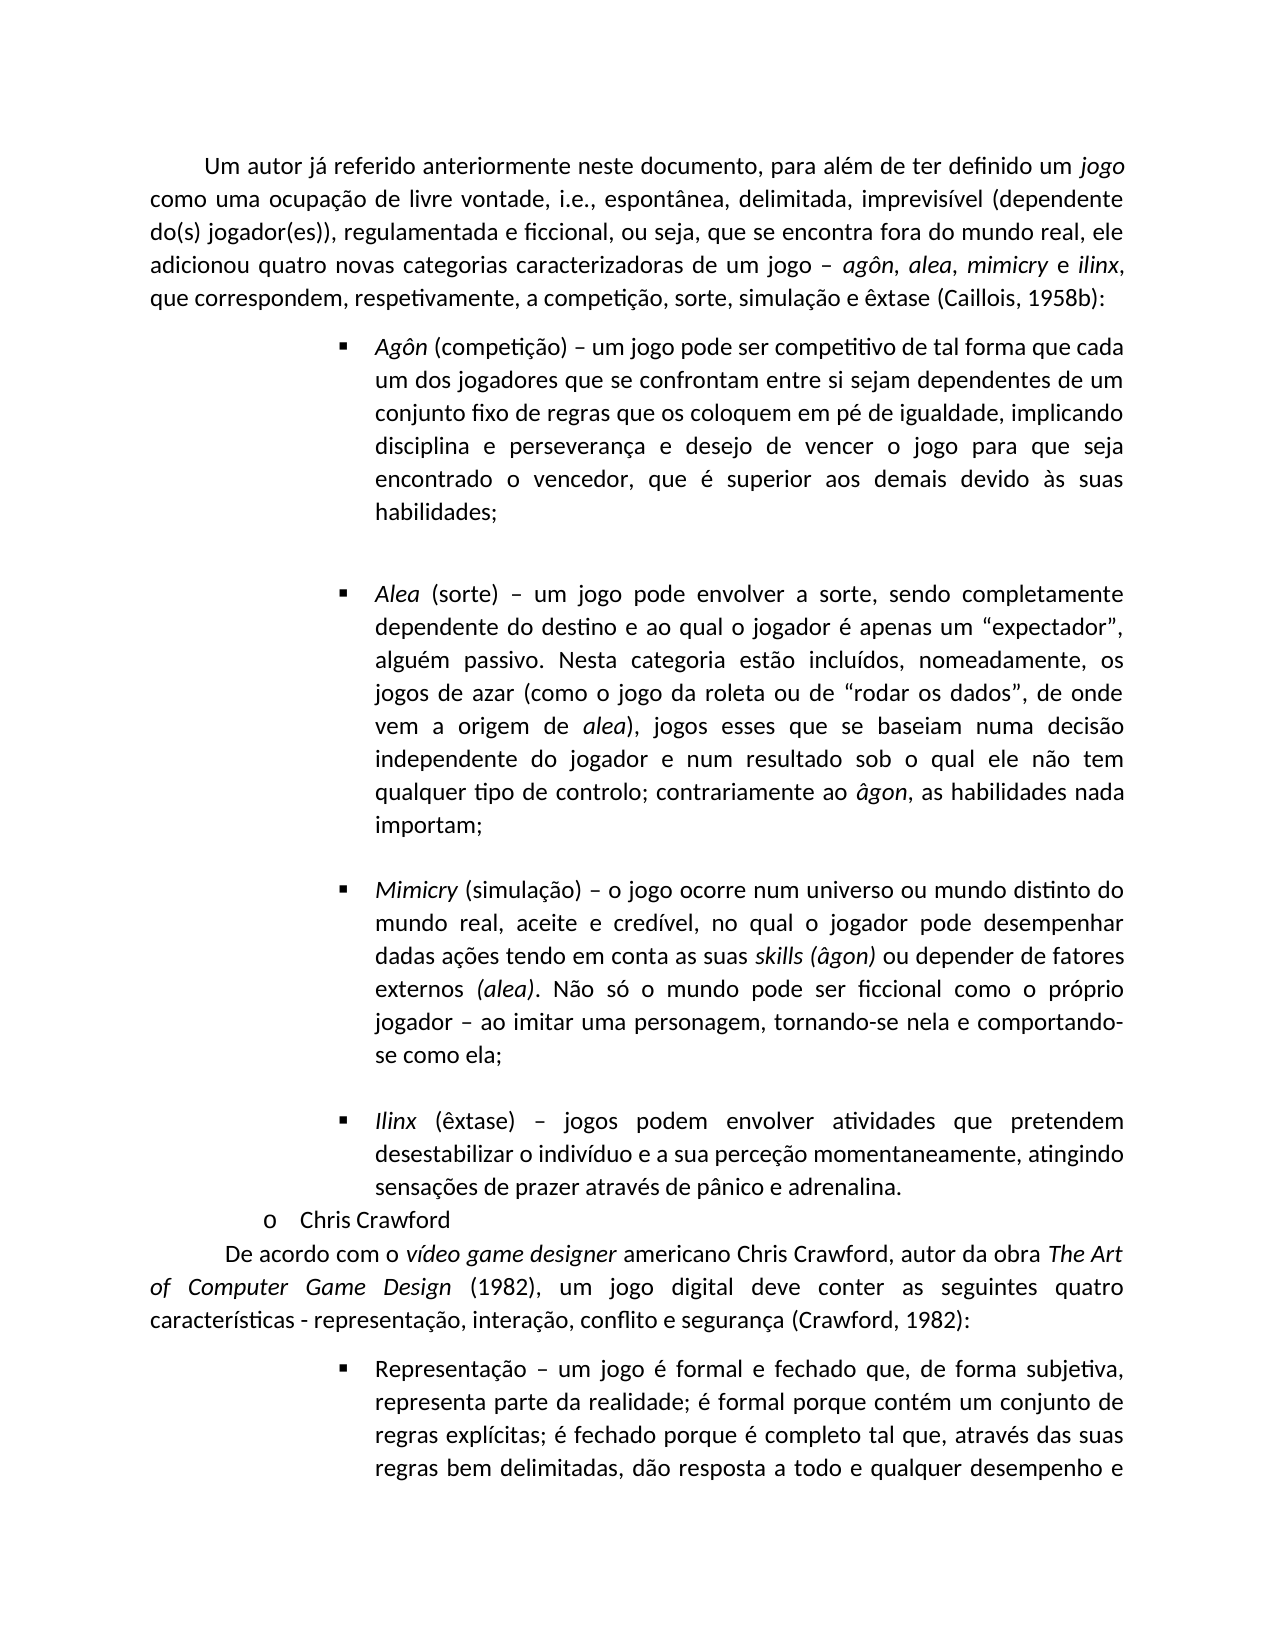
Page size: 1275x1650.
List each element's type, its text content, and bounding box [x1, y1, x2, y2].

text De acordo com o vídeo game designer americano Chris Crawford, autor da obra The Art of Computer Game Design (1982), um jogo digital deve conter as seguintes quatro características - representação, interação, conflito e segurança : [150, 1238, 1125, 1334]
list Ilinx (êxtase) – jogos podem envolver atividades que pretendem desestabilizar o indivíduo e a sua perceção momentaneamente, atingindo sensações de prazer através de pânico e adrenalina. [337, 1105, 1125, 1201]
text Um autor já referido anteriormente neste documento, para além de ter definido um jogo como uma ocupação de livre vontade, i.e., espontânea, delimitada, imprevisível (dependente do(s) jogador(es)), regulamentada e ficcional, ou seja, que se encontra fora do mundo real, ele adicionou quatro novas categorias caracterizadoras de um jogo – agôn, alea, mimicry e ilinx, que correspondem, respetivamente, a competição, sorte, simulação e êxtase : [150, 150, 1125, 312]
list Chris Crawford [262, 1204, 1125, 1236]
list Alea (sorte) – um jogo pode envolver a sorte, sendo completamente dependente do destino e ao qual o jogador é apenas um “expectador”, alguém passivo. Nesta categoria estão incluídos, nomeadamente, os jogos de azar (como o jogo da roleta ou de “rodar os dados”, de onde vem a origem de alea), jogos esses que se baseiam numa decisão independente do jogador e num resultado sob o qual ele não tem qualquer tipo de controlo; contrariamente ao âgon, as habilidades nada importam; [337, 578, 1125, 839]
list Mimicry (simulação) – o jogo ocorre num universo ou mundo distinto do mundo real, aceite e credível, no qual o jogador pode desempenhar dadas ações tendo em conta as suas skills (âgon) ou depender de fatores externos (alea). Não só o mundo pode ser ficcional como o próprio jogador – ao imitar uma personagem, tornando-se nela e comportando-se como ela; [337, 874, 1125, 1070]
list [337, 1353, 1125, 1483]
list Agôn (competição) – um jogo pode ser competitivo de tal forma que cada um dos jogadores que se confrontam entre si sejam dependentes de um conjunto fixo de regras que os coloquem em pé de igualdade, implicando disciplina e perseverança e desejo de vencer o jogo para que seja encontrado o vencedor, que é superior aos demais devido às suas habilidades; [337, 331, 1125, 526]
